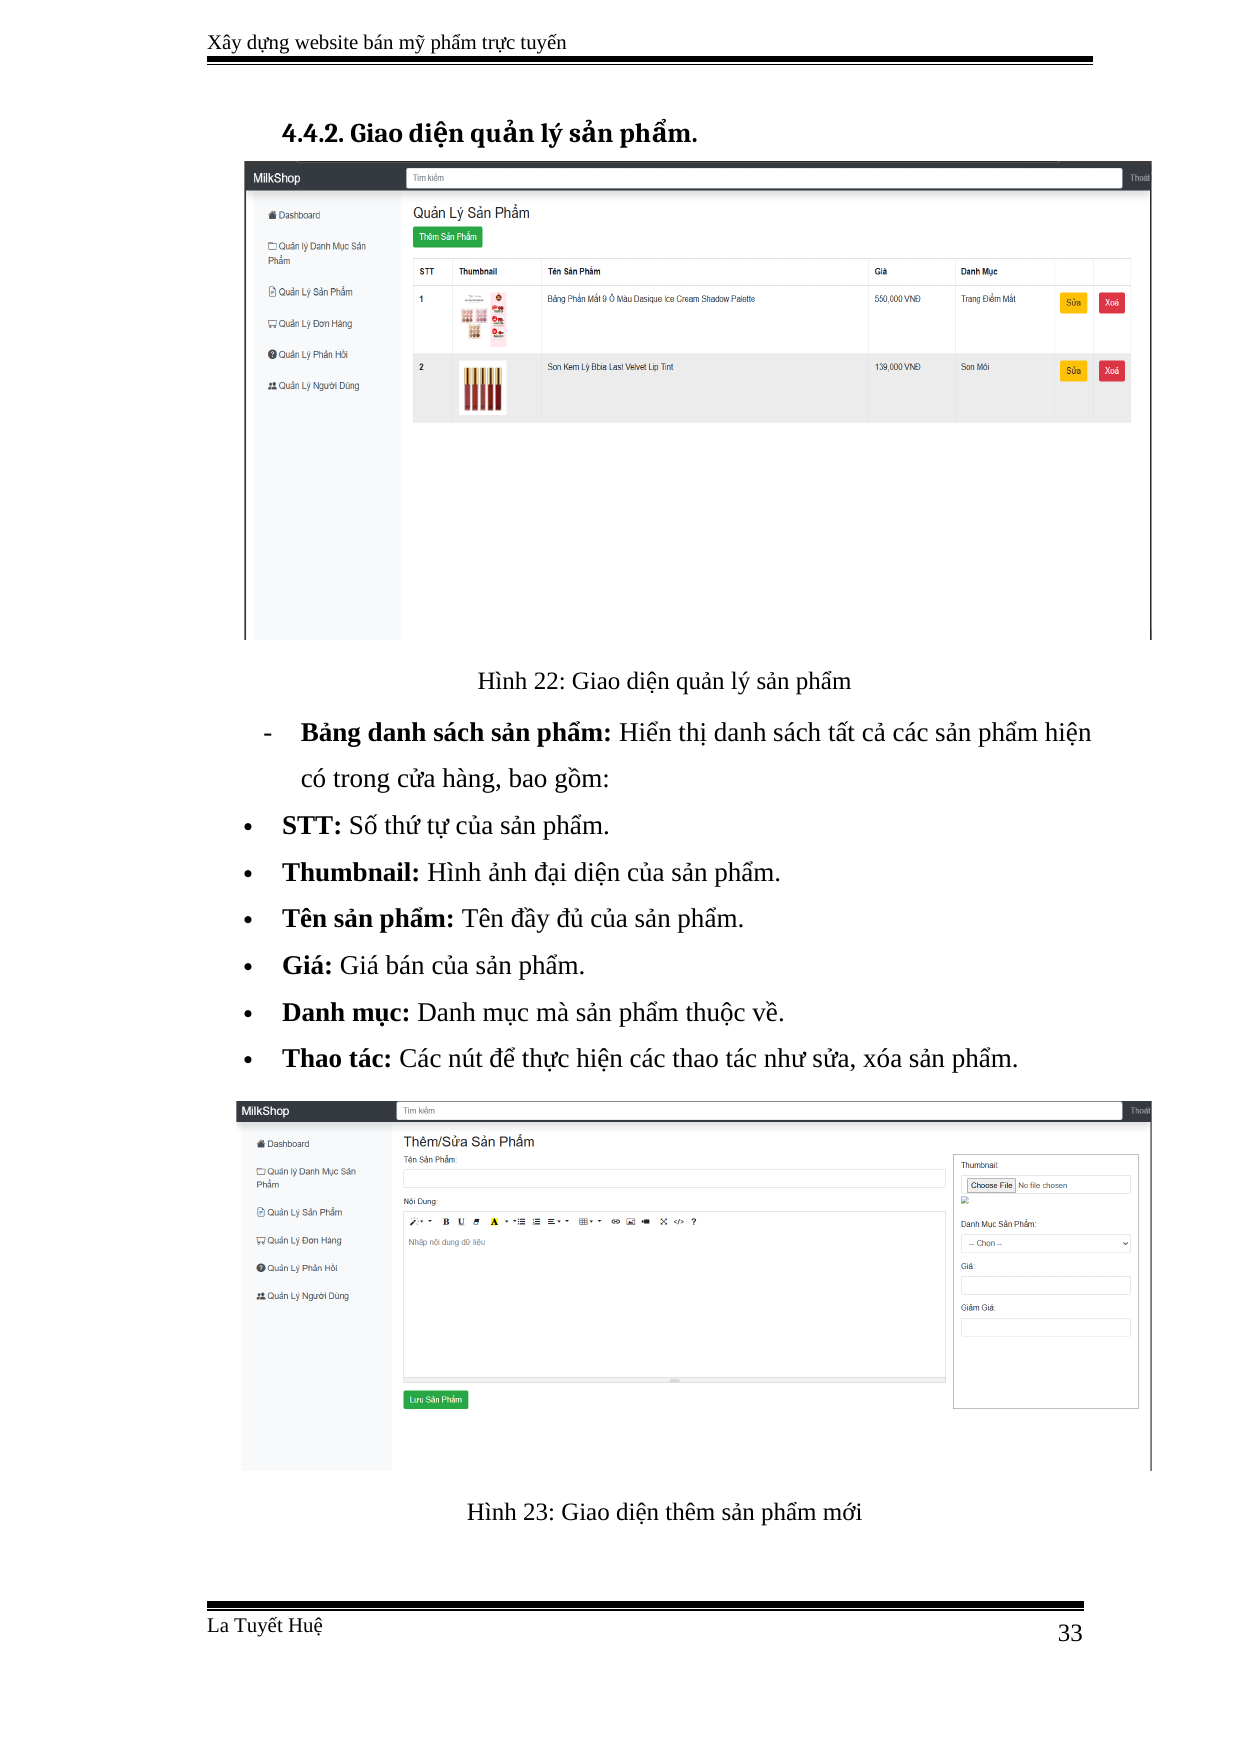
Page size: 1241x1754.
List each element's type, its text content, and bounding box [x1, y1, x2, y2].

picture [244, 161, 1152, 640]
subtitle 4.4.2. Giao diện quản lý sản phẩm. [282, 118, 1122, 149]
text Hình 23: Giao diện thêm sản phẩm mới [207, 1497, 1122, 1526]
picture [236, 1101, 1152, 1471]
list Giá: Giá bán của sản phẩm. [244, 949, 1122, 980]
list Tên sản phẩm: Tên đầy đủ của sản phẩm. [244, 902, 1122, 933]
list Thao tác: Các nút để thực hiện các thao tác như sửa, xóa sản phẩm. [244, 1042, 1122, 1073]
list Thumbnail: Hình ảnh đại diện của sản phẩm. [244, 856, 1122, 887]
text Hình 22: Giao diện quản lý sản phẩm [207, 666, 1122, 695]
list STT: Số thứ tự của sản phẩm. [244, 809, 1122, 840]
list Danh mục: Danh mục mà sản phẩm thuộc về. [244, 996, 1122, 1027]
list Bảng danh sách sản phẩm: Hiển thị danh sách tất cả các sản phẩm hiện có trong cửa hàng, bao gồm: [263, 716, 1122, 793]
